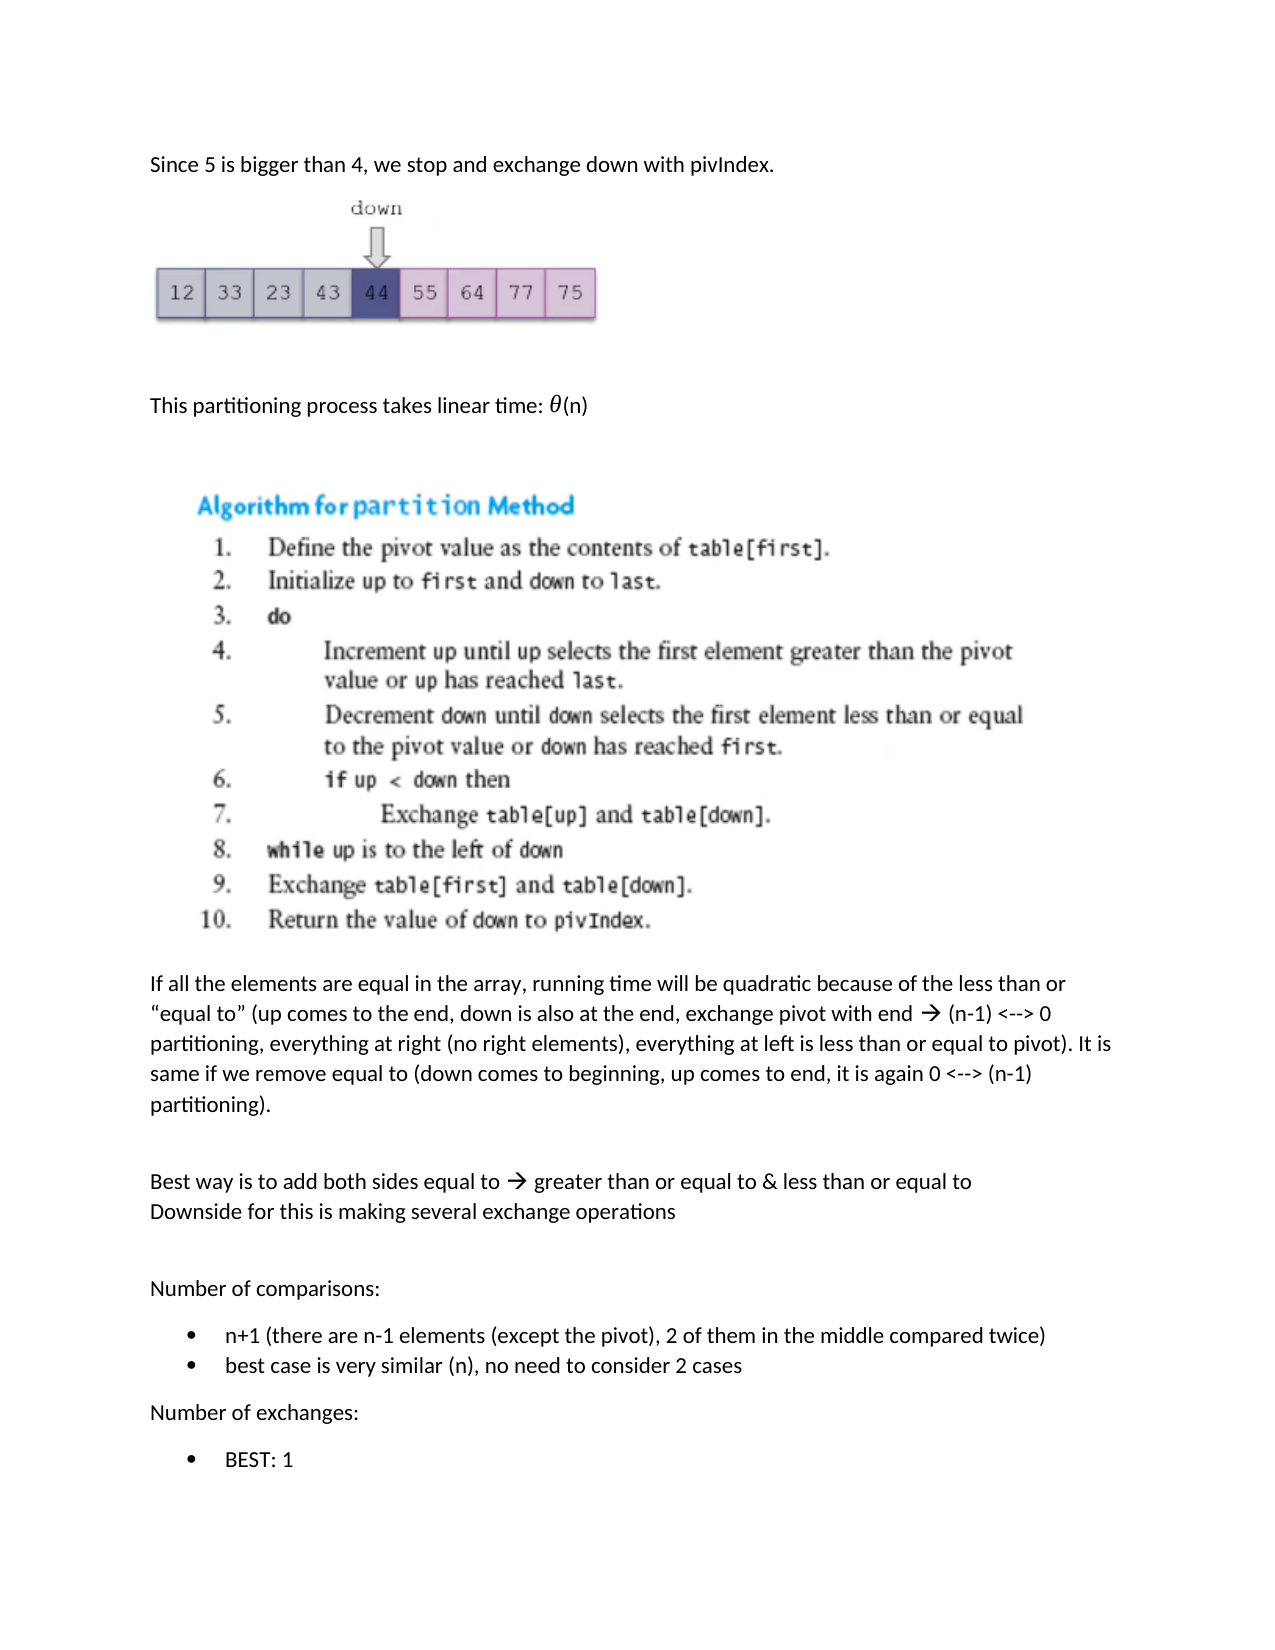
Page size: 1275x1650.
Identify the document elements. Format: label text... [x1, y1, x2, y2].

text Number of comparisons: [150, 1274, 1125, 1302]
list best case is very similar (n), no need to consider 2 cases [187, 1351, 1125, 1379]
text This partitioning process takes linear time: (n) [150, 391, 1125, 419]
list BEST: 1 [187, 1445, 1125, 1473]
text Since 5 is bigger than 4, we stop and exchange down with pivIndex. [150, 150, 1125, 178]
text If all the elements are equal in the array, running time will be quadratic because of the less than or “equal to” (up comes to the end, down is also at the end, exchange pivot with end (n-1) <--> 0 partitioning, everything at right (no right elements), everything at left is less than or equal to pivot). It is same if we remove equal to (down comes to beginning, up comes to end, it is again 0 <--> (n-1) partitioning). [150, 969, 1125, 1148]
picture [150, 484, 1096, 951]
list n+1 (there are n-1 elements (except the pivot), 2 of them in the middle compared twice) [187, 1321, 1125, 1349]
text Number of exchanges: [150, 1398, 1125, 1426]
text Best way is to add both sides equal to greater than or equal to & less than or equal to Downside for this is making several exchange operations [150, 1167, 1125, 1255]
picture [150, 196, 604, 325]
